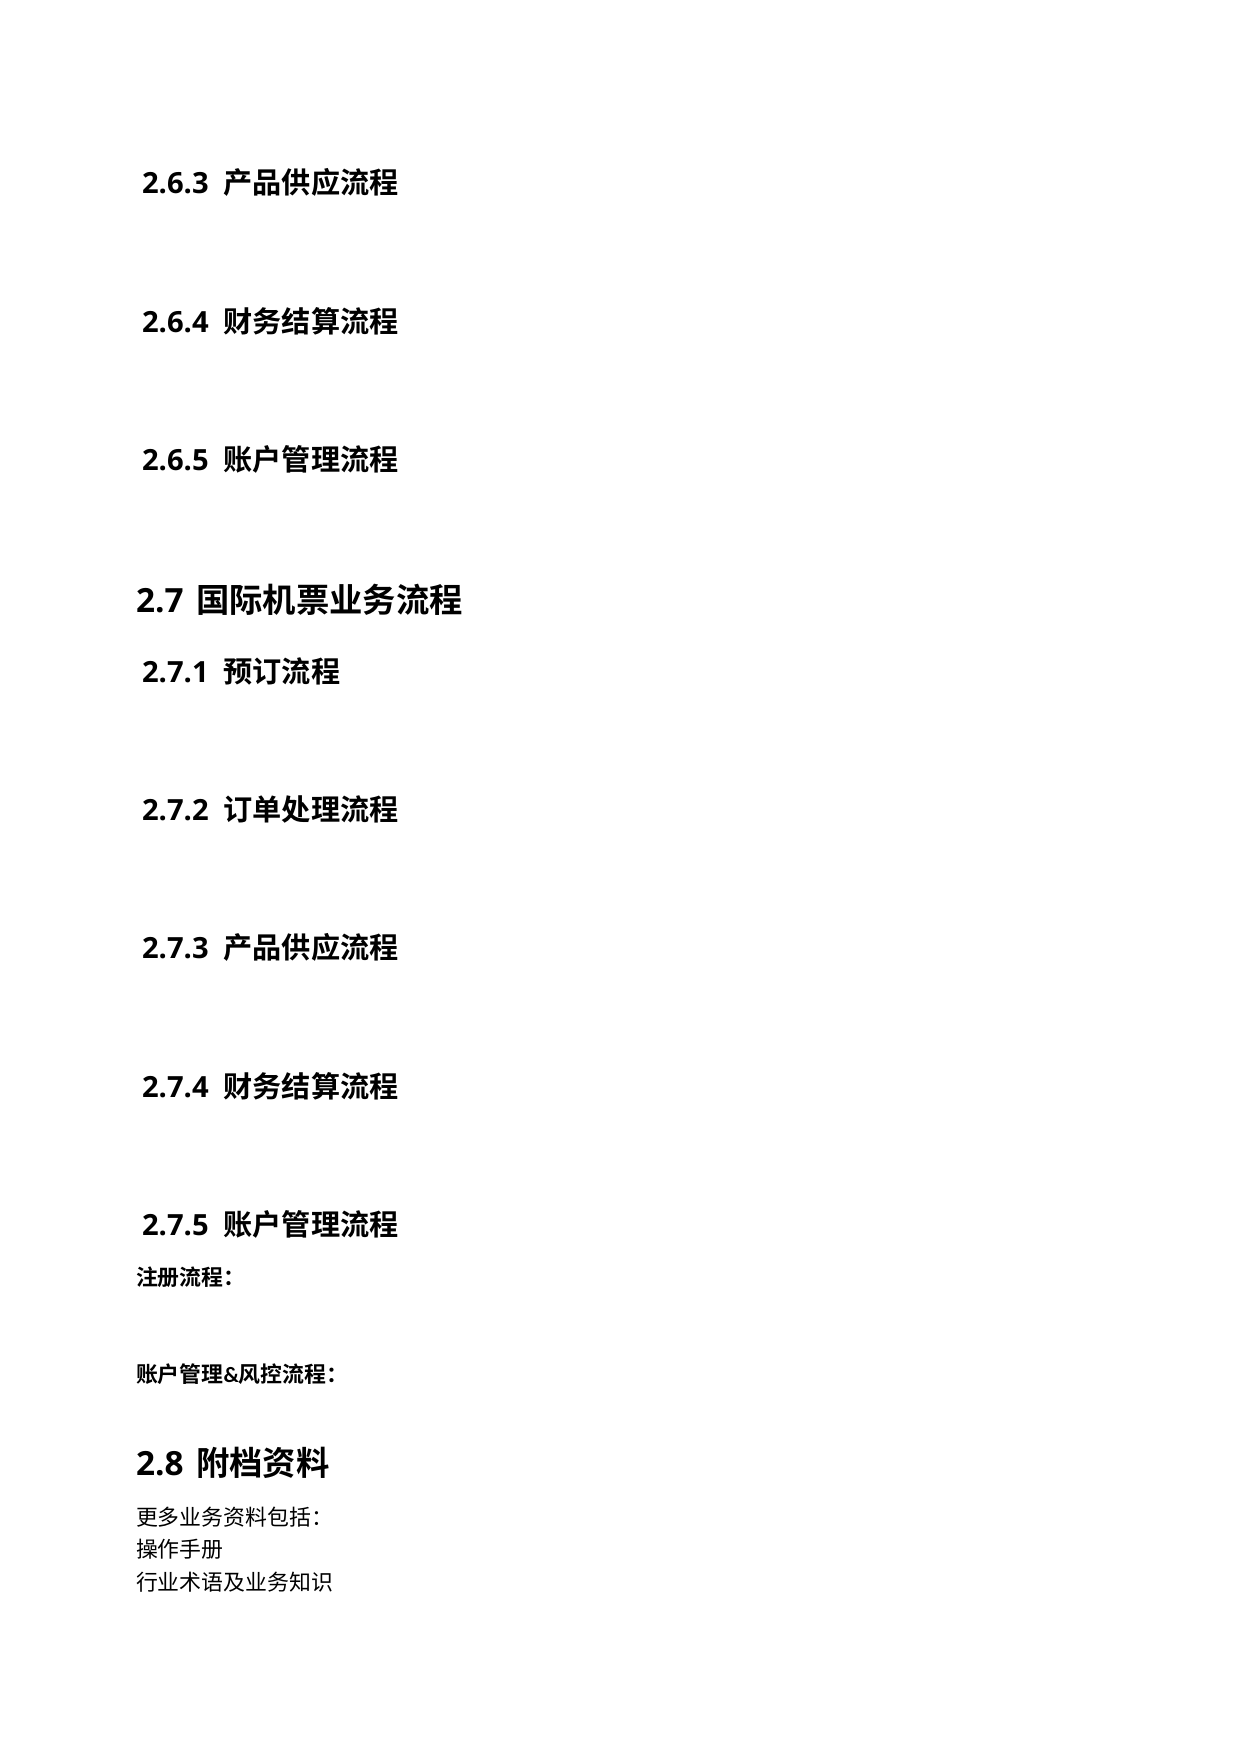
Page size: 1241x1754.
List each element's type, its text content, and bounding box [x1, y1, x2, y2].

subtitle 产品供应流程 [142, 914, 1104, 979]
subtitle 账户管理流程 [142, 1190, 1104, 1255]
subtitle 财务结算流程 [142, 287, 1104, 352]
subtitle 附档资料 [136, 1428, 1104, 1493]
text 行业术语及业务知识 [136, 1564, 1104, 1597]
subtitle 预订流程 [142, 637, 1104, 702]
text 更多业务资料包括： [136, 1499, 1104, 1532]
text 账户管理&风控流程： [136, 1357, 1104, 1389]
subtitle 账户管理流程 [142, 425, 1104, 490]
text 操作手册 [136, 1532, 1104, 1564]
subtitle 财务结算流程 [142, 1052, 1104, 1117]
text 注册流程： [136, 1259, 1104, 1292]
subtitle 产品供应流程 [142, 149, 1104, 214]
subtitle 订单处理流程 [142, 775, 1104, 840]
subtitle 国际机票业务流程 [136, 566, 1104, 631]
